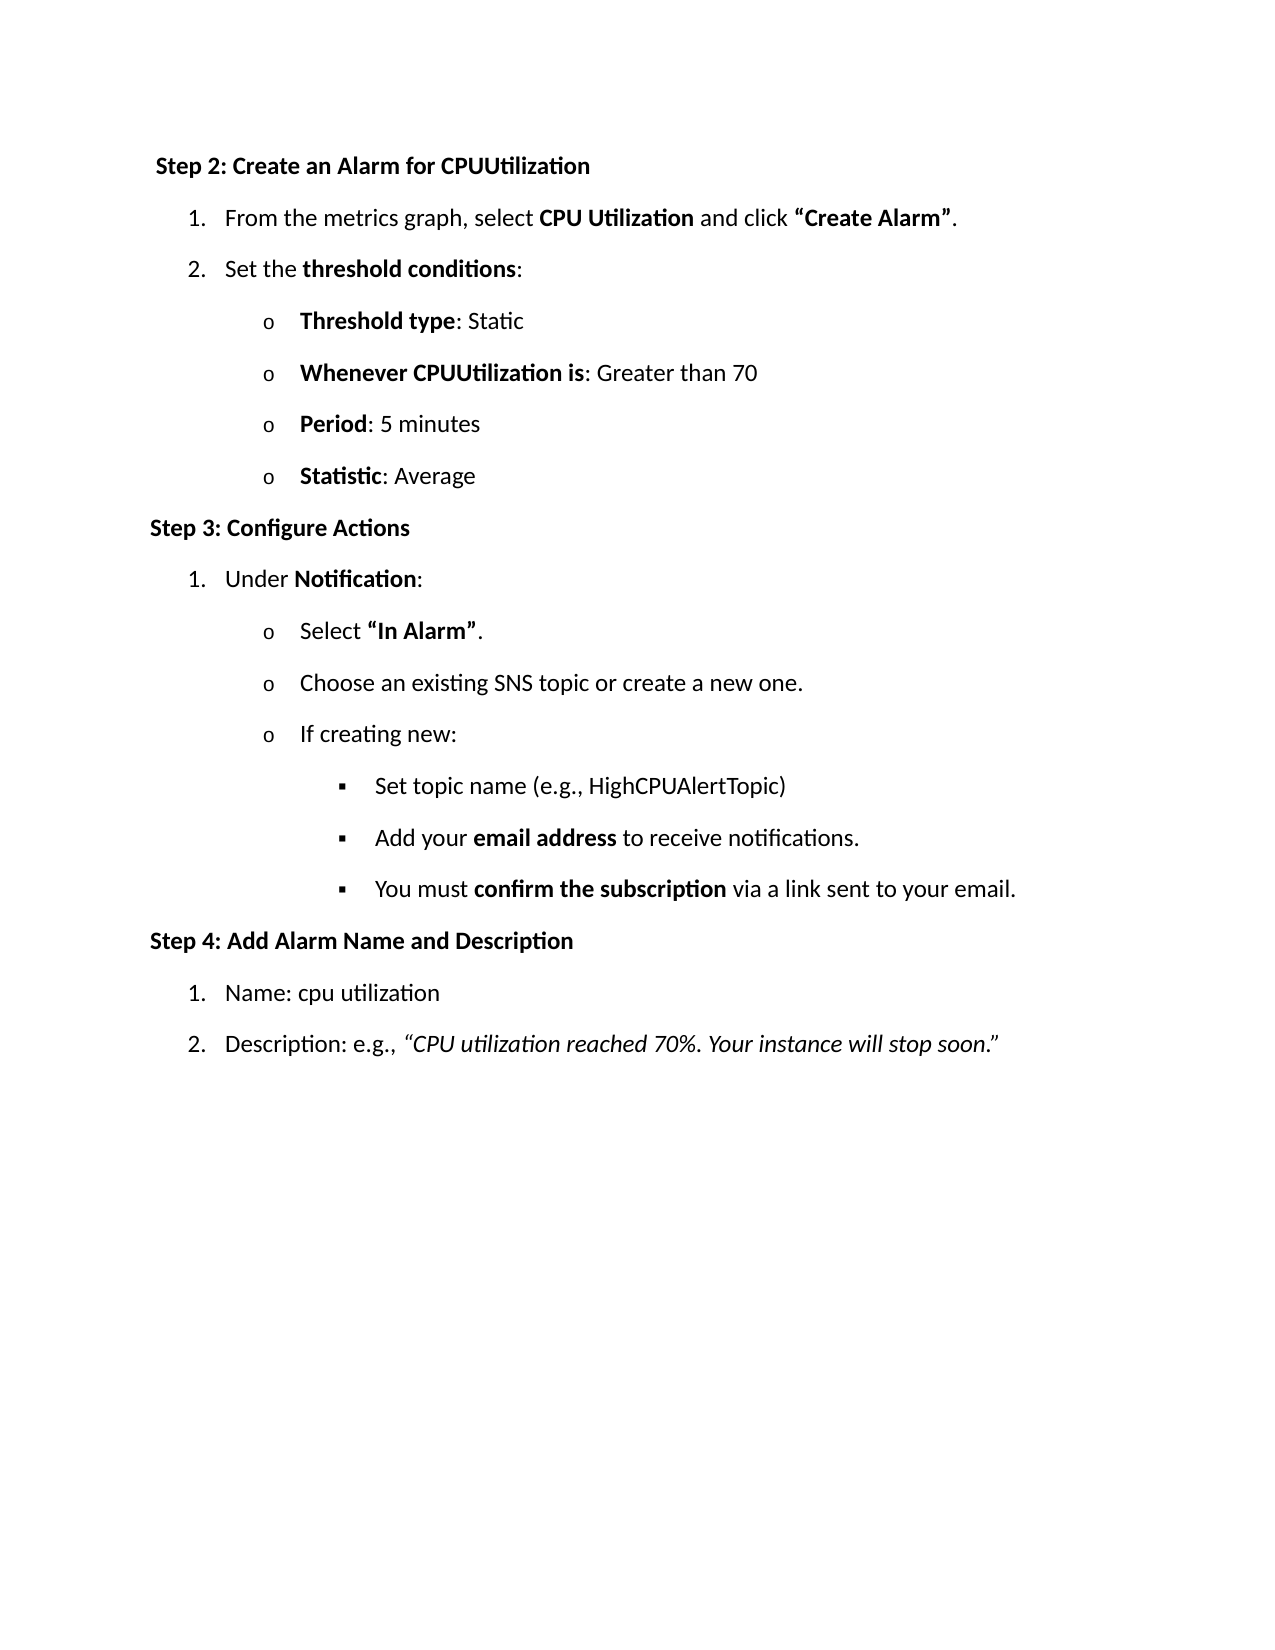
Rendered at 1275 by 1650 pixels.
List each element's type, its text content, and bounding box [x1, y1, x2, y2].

list You must confirm the subscription via a link sent to your email. [337, 873, 1125, 904]
list From the metrics graph, select CPU Utilization and click “Create Alarm”. [187, 202, 1125, 232]
list Whenever CPUUtilization is: Greater than 70 [262, 357, 1125, 387]
list Set the threshold conditions: [187, 253, 1125, 284]
list If creating new: [262, 718, 1125, 749]
list Choose an existing SNS topic or create a new one. [262, 667, 1125, 697]
list Statistic: Average [262, 460, 1125, 491]
text Step 4: Add Alarm Name and Description [150, 925, 1125, 956]
list Set topic name (e.g., HighCPUAlertTopic) [337, 770, 1125, 801]
text Step 3: Configure Actions [150, 512, 1125, 542]
list Add your email address to receive notifications. [337, 822, 1125, 852]
text Step 2: Create an Alarm for CPUUtilization [150, 150, 1125, 181]
list Select “In Alarm”. [262, 615, 1125, 646]
list Under Notification: [187, 563, 1125, 594]
list Name: cpu utilization [187, 977, 1125, 1007]
list Threshold type: Static [262, 305, 1125, 336]
list Description: e.g., “CPU utilization reached 70%. Your instance will stop soon.” [187, 1028, 1125, 1059]
list Period: 5 minutes [262, 408, 1125, 439]
